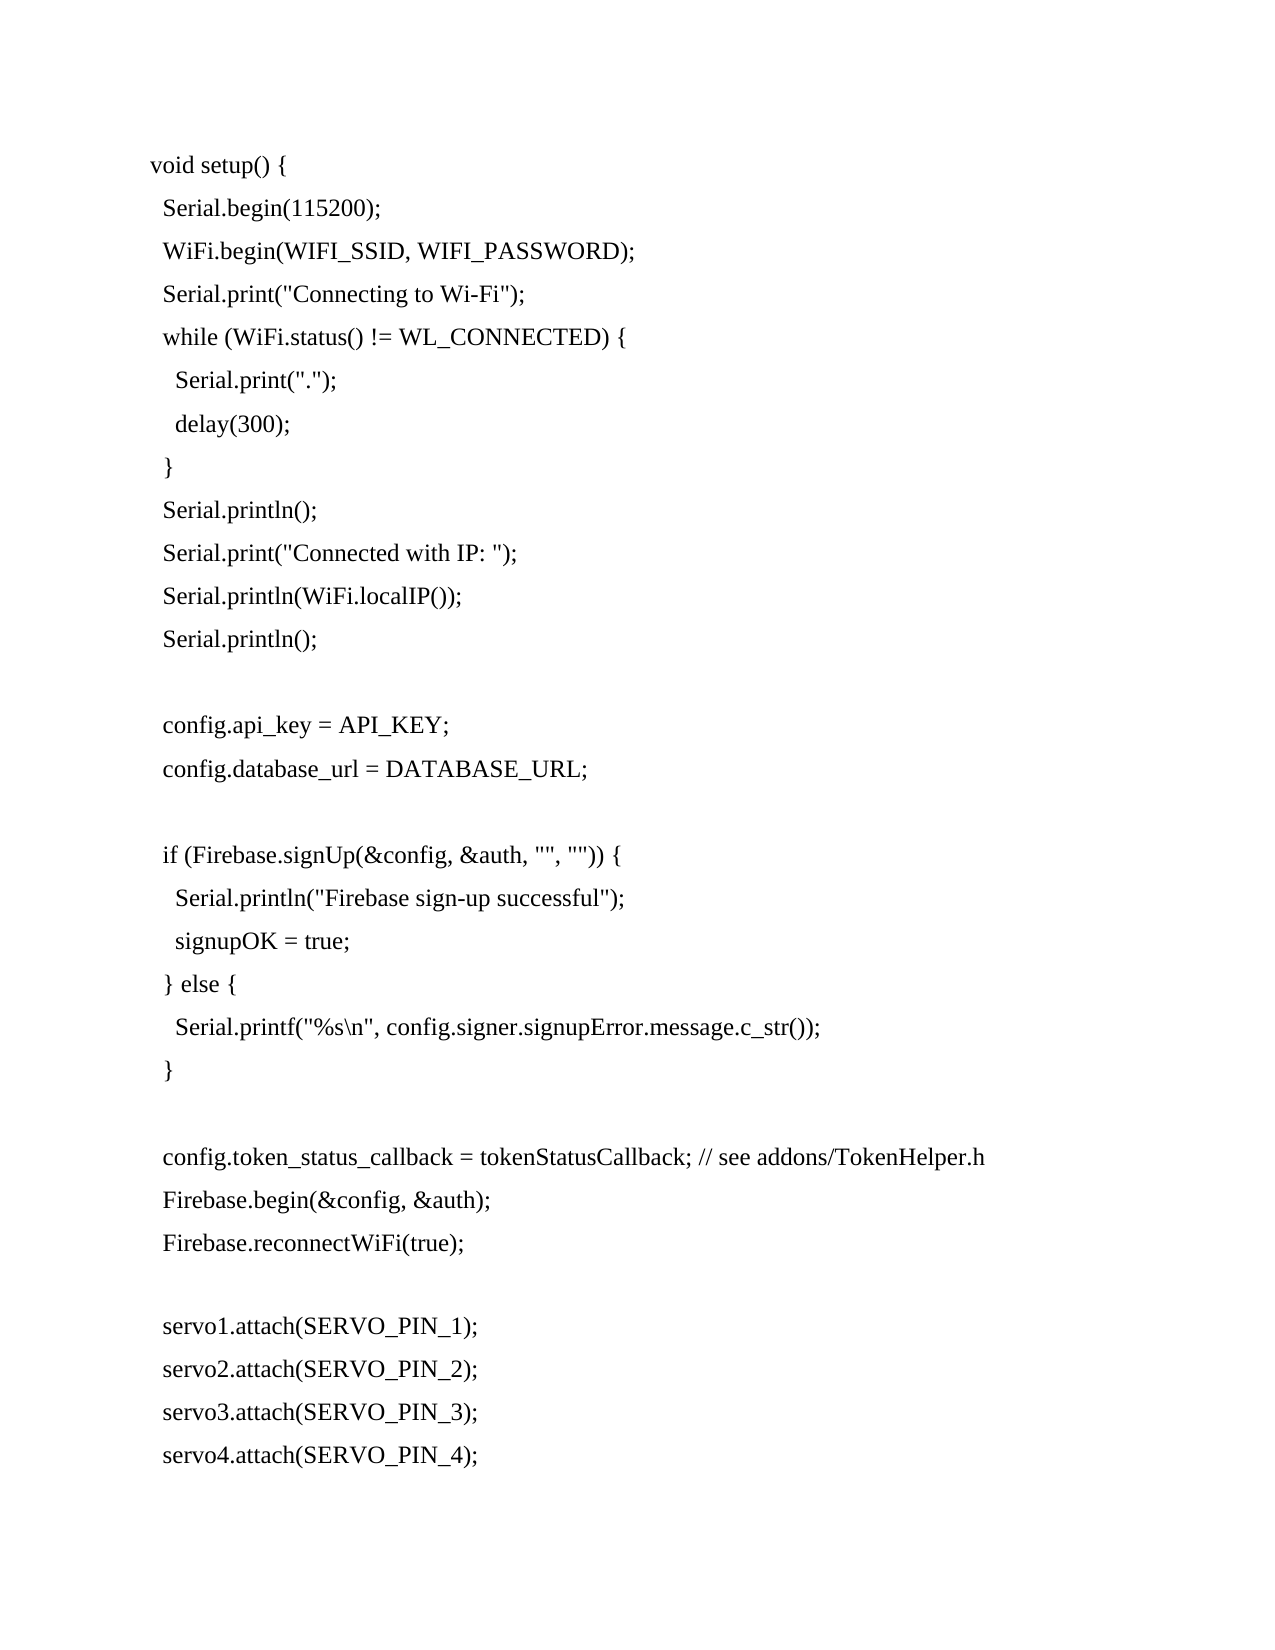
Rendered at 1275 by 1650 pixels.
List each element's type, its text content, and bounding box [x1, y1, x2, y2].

text config.api_key = API_KEY; [150, 711, 1125, 739]
text signupOK = true; [150, 926, 1125, 955]
text delay(300); [150, 409, 1125, 437]
text Serial.printf("%s\n", config.signer.signupError.message.c_str()); [150, 1012, 1125, 1041]
text Serial.println(); [150, 624, 1125, 653]
text } [150, 1056, 1125, 1084]
text } [150, 452, 1125, 481]
text Serial.begin(115200); [150, 193, 1125, 222]
text Serial.println("Firebase sign-up successful"); [150, 883, 1125, 912]
text servo2.attach(SERVO_PIN_2); [150, 1354, 1125, 1383]
text Serial.println(WiFi.localIP()); [150, 581, 1125, 610]
text Serial.println(); [150, 495, 1125, 524]
text Firebase.reconnectWiFi(true); [150, 1228, 1125, 1257]
text Serial.print("Connected with IP: "); [150, 538, 1125, 567]
text config.database_url = DATABASE_URL; [150, 754, 1125, 782]
text servo1.attach(SERVO_PIN_1); [150, 1311, 1125, 1339]
text WiFi.begin(WIFI_SSID, WIFI_PASSWORD); [150, 236, 1125, 265]
text servo4.attach(SERVO_PIN_4); [150, 1440, 1125, 1469]
text Serial.print("."); [150, 366, 1125, 394]
text if (Firebase.signUp(&config, &auth, "", "")) { [150, 840, 1125, 869]
text Firebase.begin(&config, &auth); [150, 1185, 1125, 1214]
text servo3.attach(SERVO_PIN_3); [150, 1397, 1125, 1426]
text void setup() { [150, 150, 1125, 179]
text } else { [150, 969, 1125, 998]
text while (WiFi.status() != WL_CONNECTED) { [150, 322, 1125, 351]
text Serial.print("Connecting to Wi-Fi"); [150, 279, 1125, 308]
text config.token_status_callback = tokenStatusCallback; // see addons/TokenHelper.h [150, 1142, 1125, 1171]
